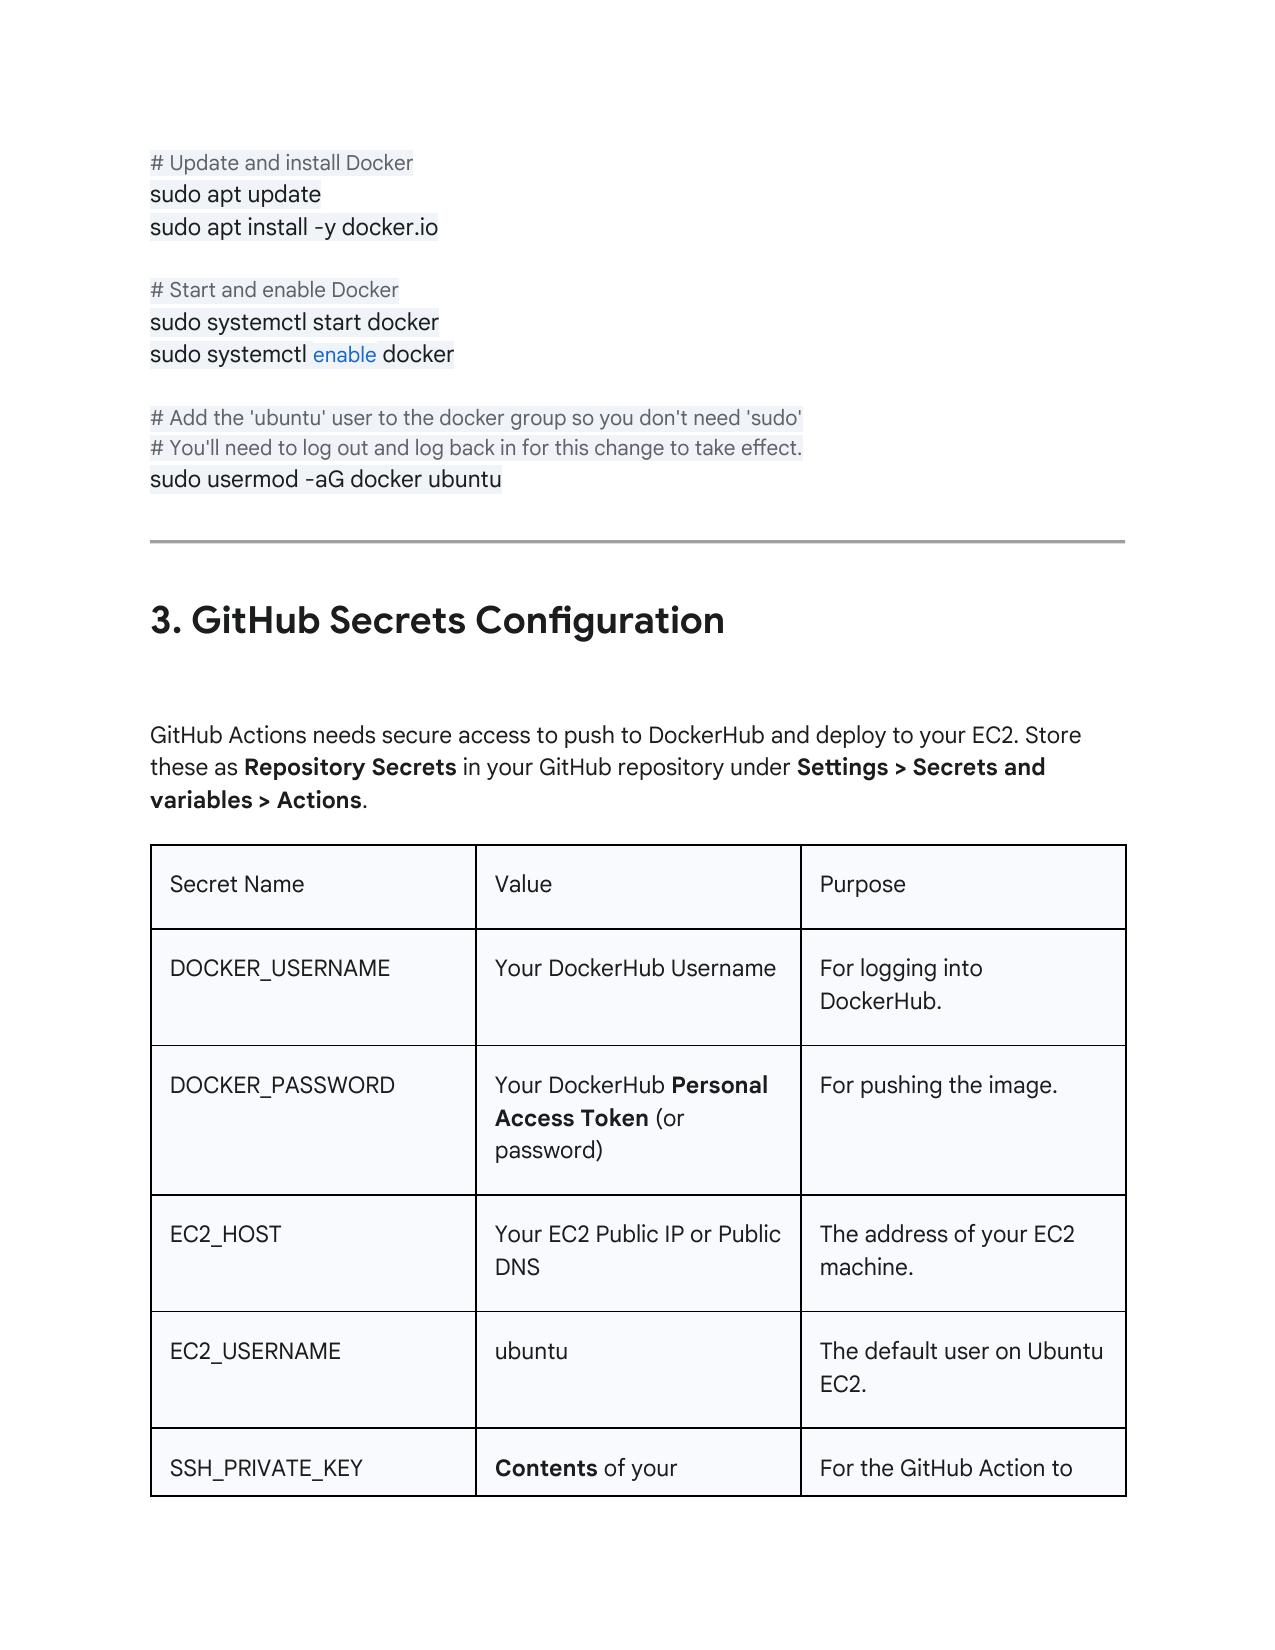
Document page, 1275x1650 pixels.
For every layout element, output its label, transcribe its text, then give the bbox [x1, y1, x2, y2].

table_cell EC2_USERNAME [152, 1312, 475, 1427]
table_header Purpose [802, 846, 1125, 928]
table_cell Your DockerHub Personal Access Token (or password) [477, 1046, 800, 1194]
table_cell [802, 1429, 1125, 1495]
subtitle 3. GitHub Secrets Configuration [150, 597, 1125, 644]
table_header Value [477, 846, 800, 928]
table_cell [477, 1429, 800, 1495]
table_cell SSH_PRIVATE_KEY [152, 1429, 475, 1495]
table_cell Your EC2 Public IP or Public DNS [477, 1196, 800, 1311]
table_cell DOCKER_PASSWORD [152, 1046, 475, 1194]
table_cell EC2_HOST [152, 1196, 475, 1311]
table_cell Your DockerHub Username [477, 930, 800, 1044]
table_cell The address of your EC2 machine. [802, 1196, 1125, 1311]
table_cell For pushing the image. [802, 1046, 1125, 1194]
table_cell ubuntu [477, 1312, 800, 1427]
table_cell DOCKER_USERNAME [152, 930, 475, 1044]
table_header Secret Name [152, 846, 475, 928]
text # Update and install Docker sudo apt update sudo apt install -y docker.io # Start and enable Docker sudo systemctl start docker sudo systemctl enable docker # Add the 'ubuntu' user to the docker group so you don't need 'sudo' # You'll need to log out and log back in for this change to take effect. sudo usermod -aG docker ubuntu [150, 150, 1125, 524]
text GitHub Actions needs secure access to push to DockerHub and deploy to your EC2. Store these as Repository Secrets in your GitHub repository under Settings > Secrets and variables > Actions. [150, 721, 1125, 815]
table_cell For logging into DockerHub. [802, 930, 1125, 1044]
table_cell The default user on Ubuntu EC2. [802, 1312, 1125, 1427]
